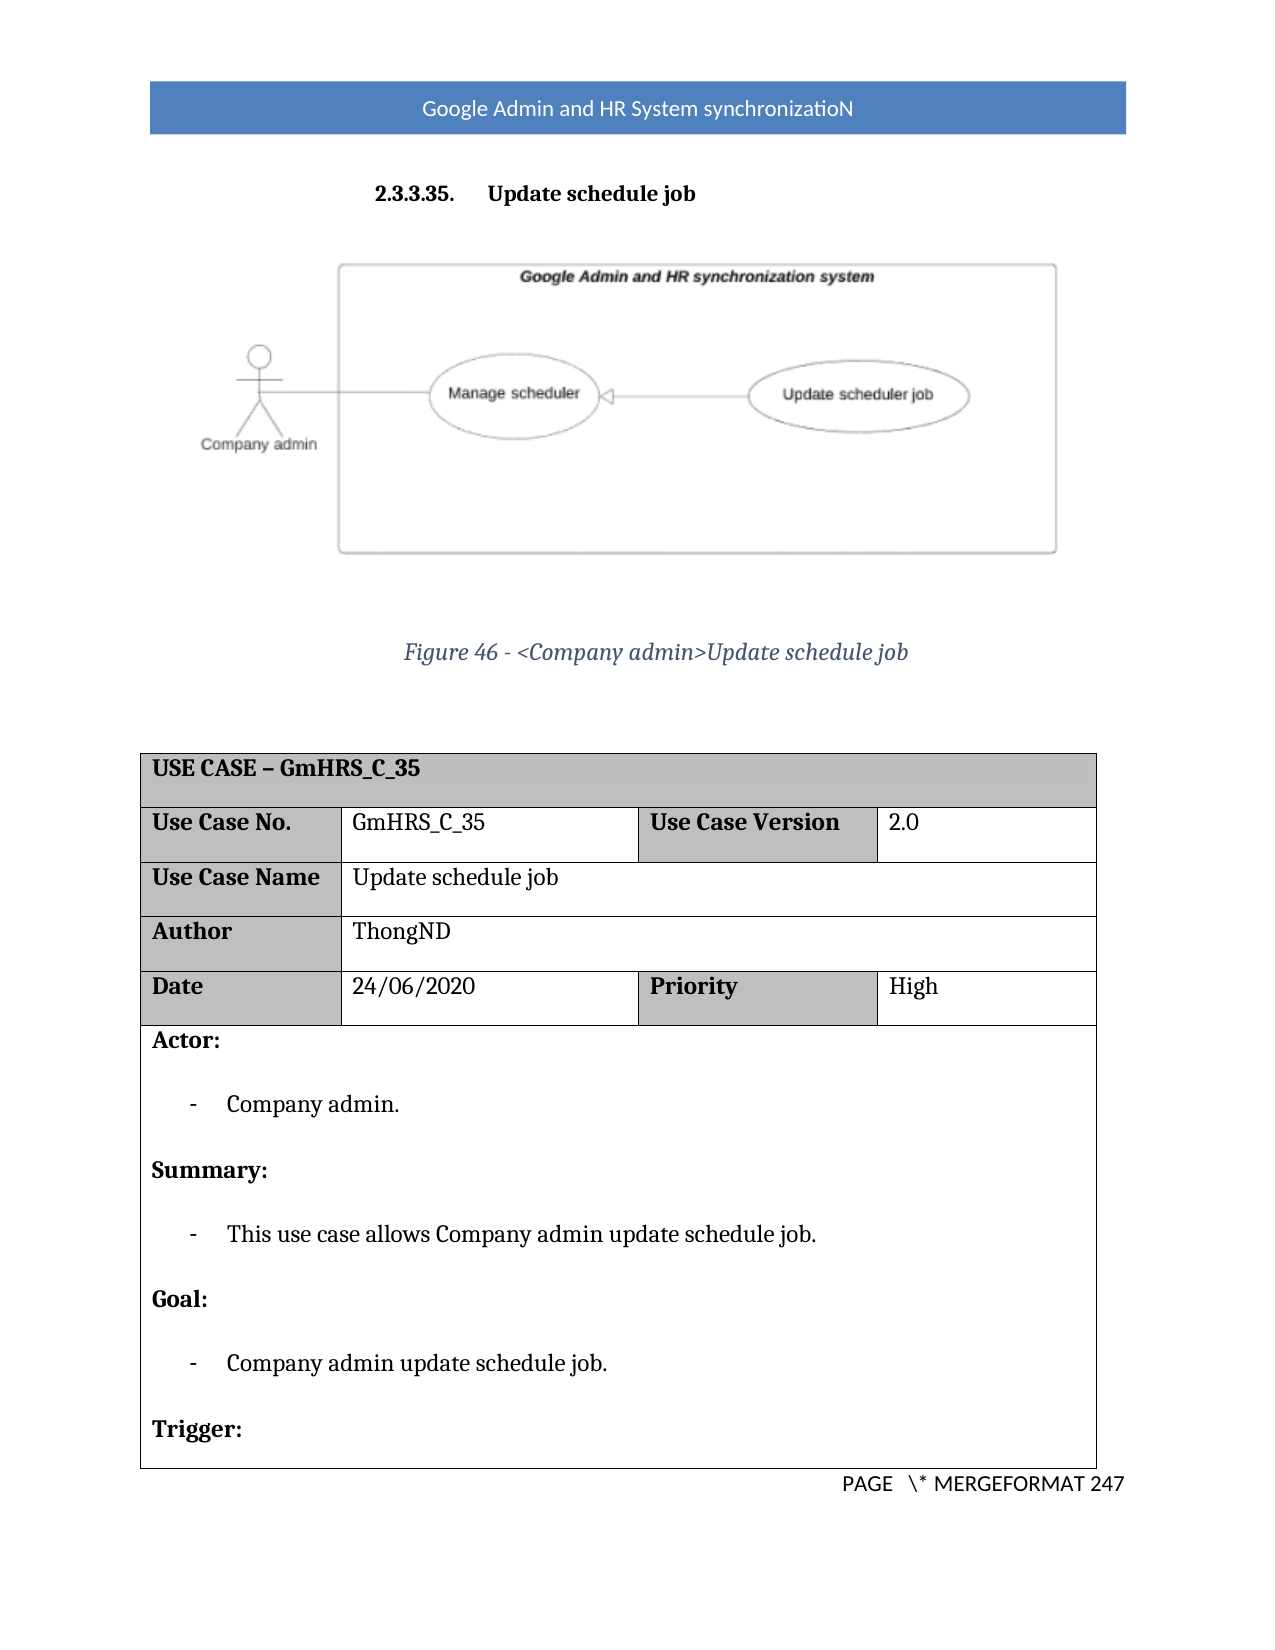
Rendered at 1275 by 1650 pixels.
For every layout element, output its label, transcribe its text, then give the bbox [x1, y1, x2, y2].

table_cell Update schedule job [342, 863, 1096, 916]
table_header USE CASE – GmHRS_C_35 [141, 754, 1096, 807]
table_cell Author [141, 917, 341, 971]
table_cell Use Case Name [141, 863, 341, 916]
table_cell Use Case No. [141, 808, 341, 862]
table_cell High [878, 972, 1096, 1025]
subtitle Update schedule job [375, 181, 1125, 207]
table_cell 2.0 [878, 808, 1096, 862]
picture [187, 240, 1129, 605]
table_cell GmHRS_C_35 [342, 808, 638, 862]
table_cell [141, 1026, 1096, 1468]
text Figure 46 - <Company admin>Update schedule job [187, 637, 1125, 666]
table_cell Priority [639, 972, 877, 1025]
table_cell Use Case Version [639, 808, 877, 862]
table_cell 24/06/2020 [342, 972, 638, 1025]
table_cell Date [141, 972, 341, 1025]
table_cell ThongND [342, 917, 1096, 971]
